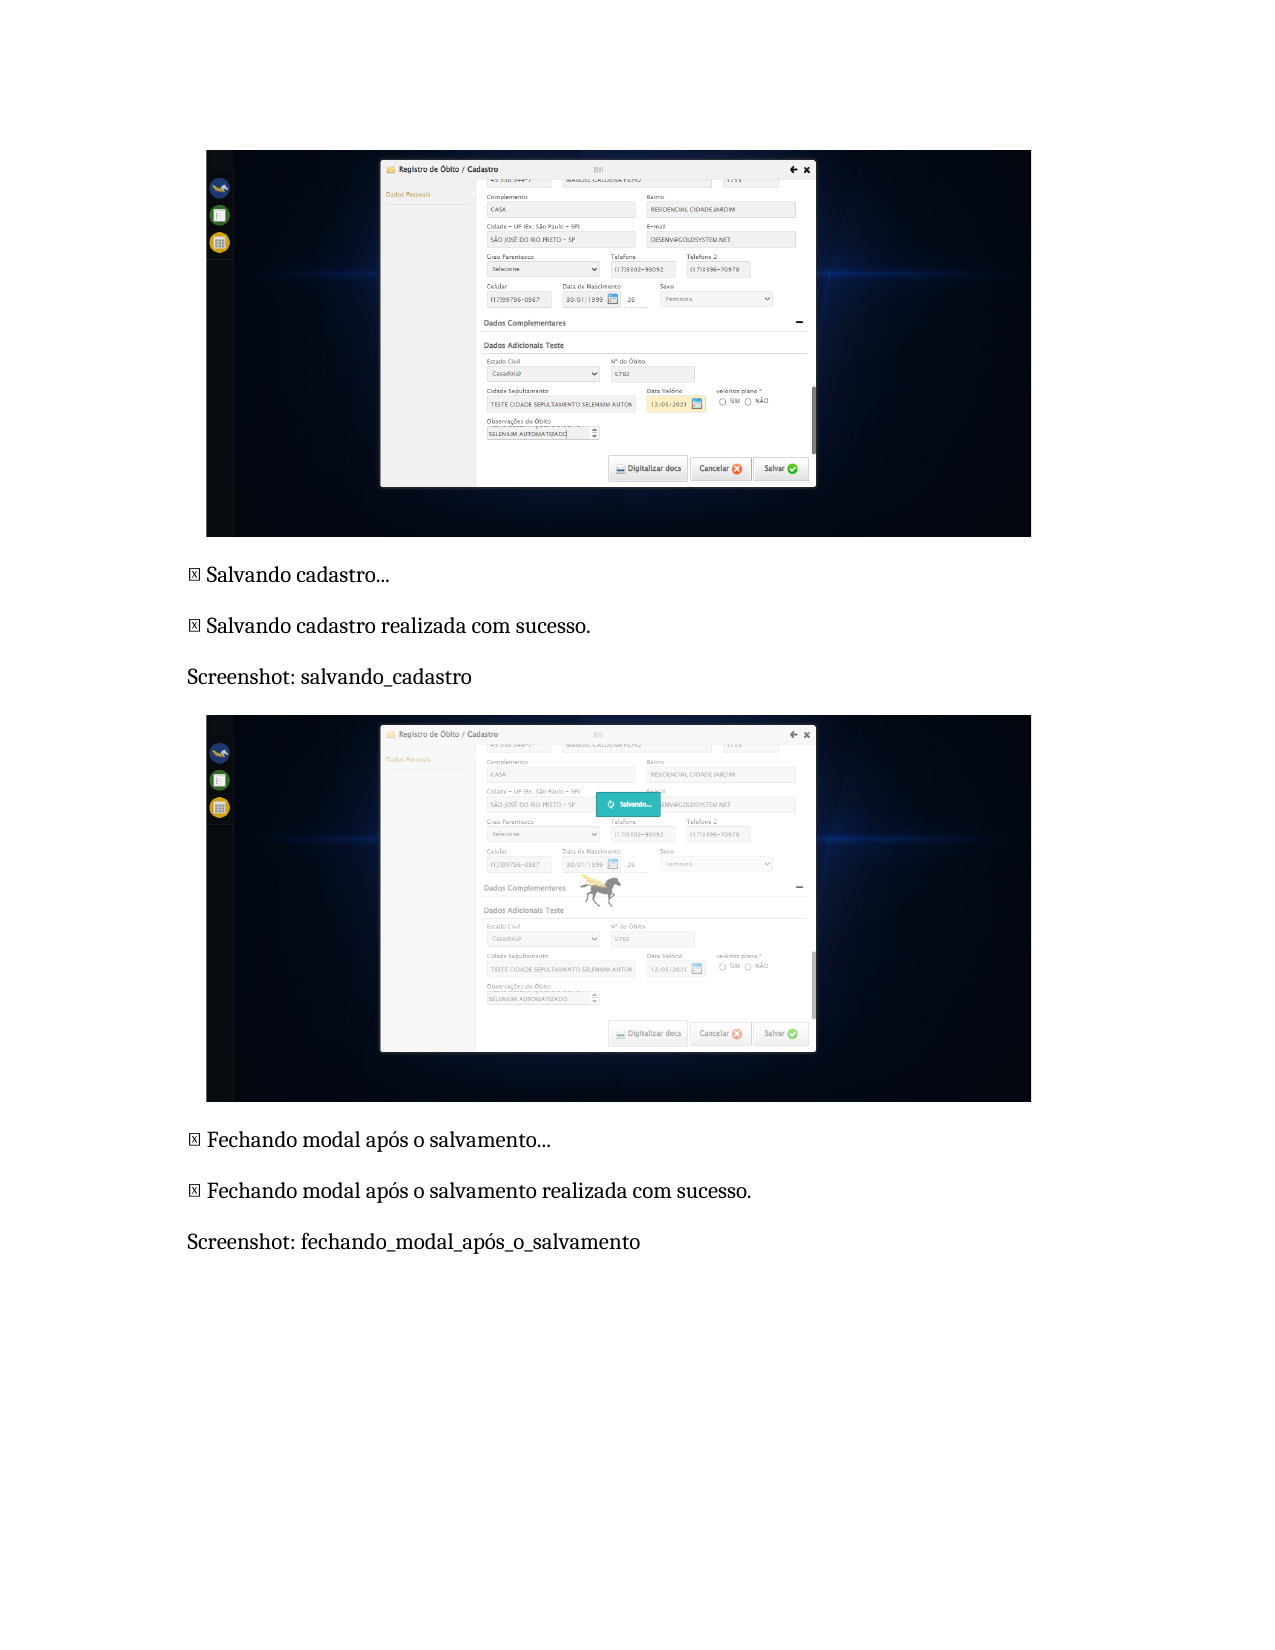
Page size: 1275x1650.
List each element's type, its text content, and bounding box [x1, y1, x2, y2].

picture [206, 715, 1032, 1102]
text ✅ Salvando cadastro realizada com sucesso. [187, 613, 1087, 639]
picture [206, 150, 1032, 537]
text ✅ Fechando modal após o salvamento realizada com sucesso. [187, 1178, 1087, 1204]
text 🔄 Salvando cadastro... [187, 562, 1087, 588]
text Screenshot: salvando_cadastro [187, 664, 1087, 690]
text Screenshot: fechando_modal_após_o_salvamento [187, 1229, 1087, 1255]
text 🔄 Fechando modal após o salvamento... [187, 1127, 1087, 1153]
